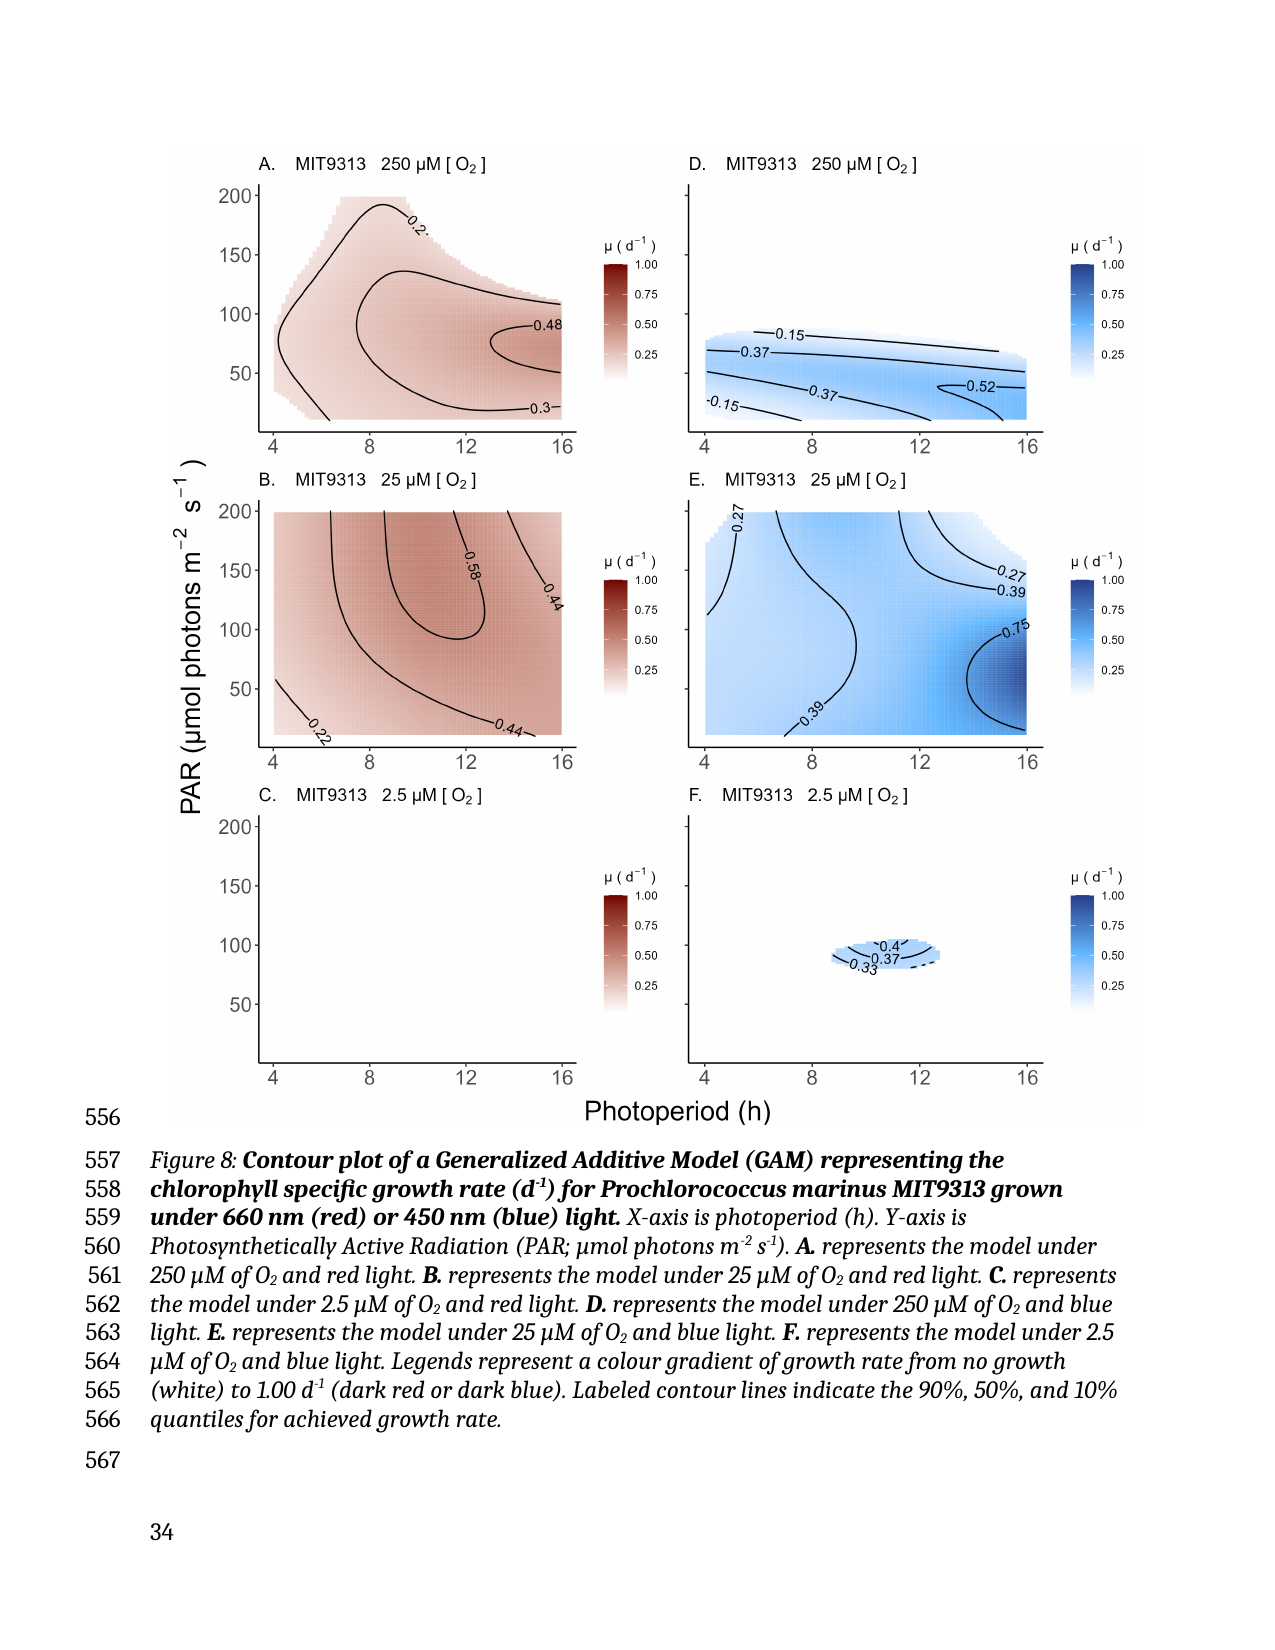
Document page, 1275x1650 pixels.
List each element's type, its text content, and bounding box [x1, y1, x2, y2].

picture [168, 150, 1144, 1125]
text Figure 8: Contour plot of a Generalized Additive Model (GAM) representing the chlorophyll specific growth rate (d-1) for Prochlorococcus marinus MIT9313 grown under 660 nm (red) or 450 nm (blue) light. X-axis is photoperiod (h). Y-axis is Photosynthetically Active Radiation (PAR; µmol photons m-2 s-1). A. represents the model under 250 µM of O2 and red light. B. represents the model under 25 µM of O2 and red light. C. represents the model under 2.5 µM of O2 and red light. D. represents the model under 250 µM of O2 and blue light. E. represents the model under 25 µM of O2 and blue light. F. represents the model under 2.5 µM of O2 and blue light. Legends represent a colour gradient of growth rate from no growth (white) to 1.00 d-1 (dark red or dark blue). Labeled contour lines indicate the 90%, 50%, and 10% quantiles for achieved growth rate. [150, 1146, 1125, 1433]
